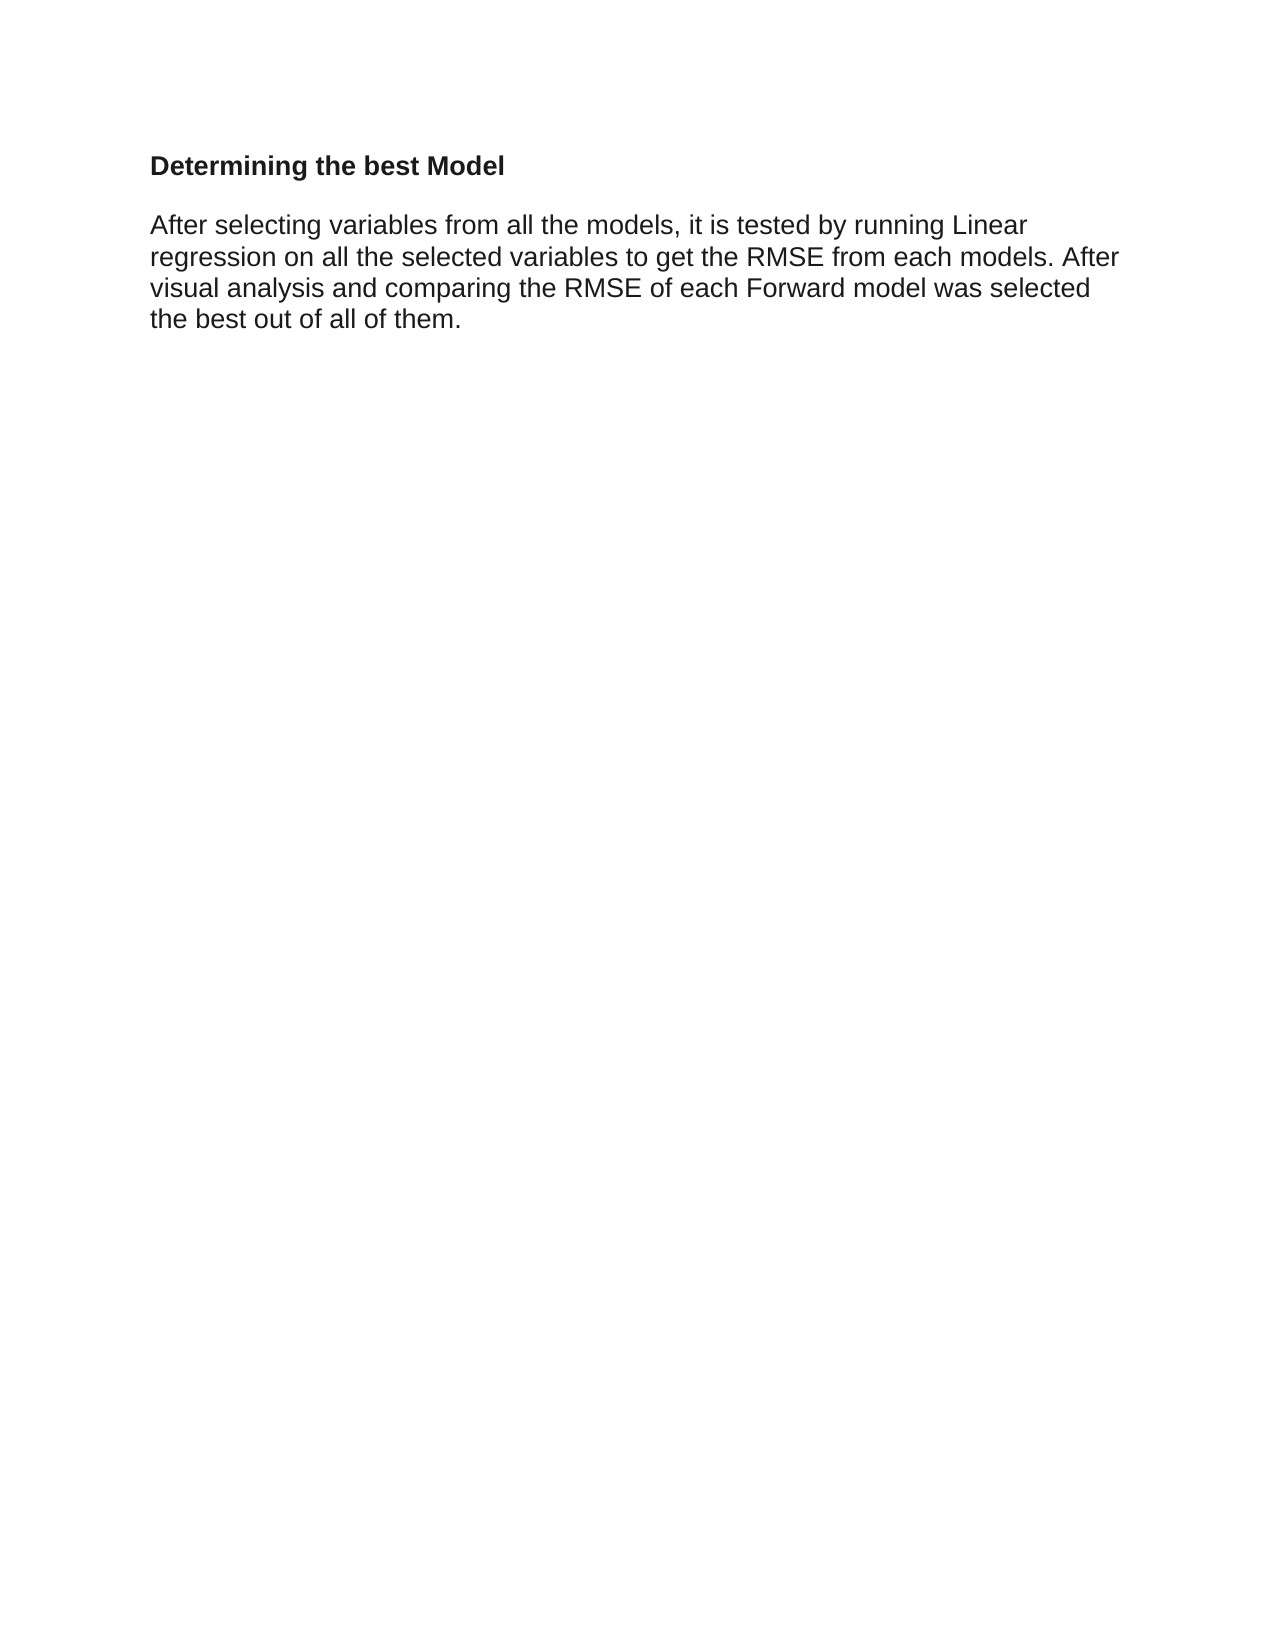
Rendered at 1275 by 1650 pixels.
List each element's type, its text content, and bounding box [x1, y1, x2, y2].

text Determining the best Model [150, 150, 1125, 181]
text After selecting variables from all the models, it is tested by running Linear regression on all the selected variables to get the RMSE from each models. After visual analysis and comparing the RMSE of each Forward model was selected the best out of all of them. [150, 209, 1125, 334]
